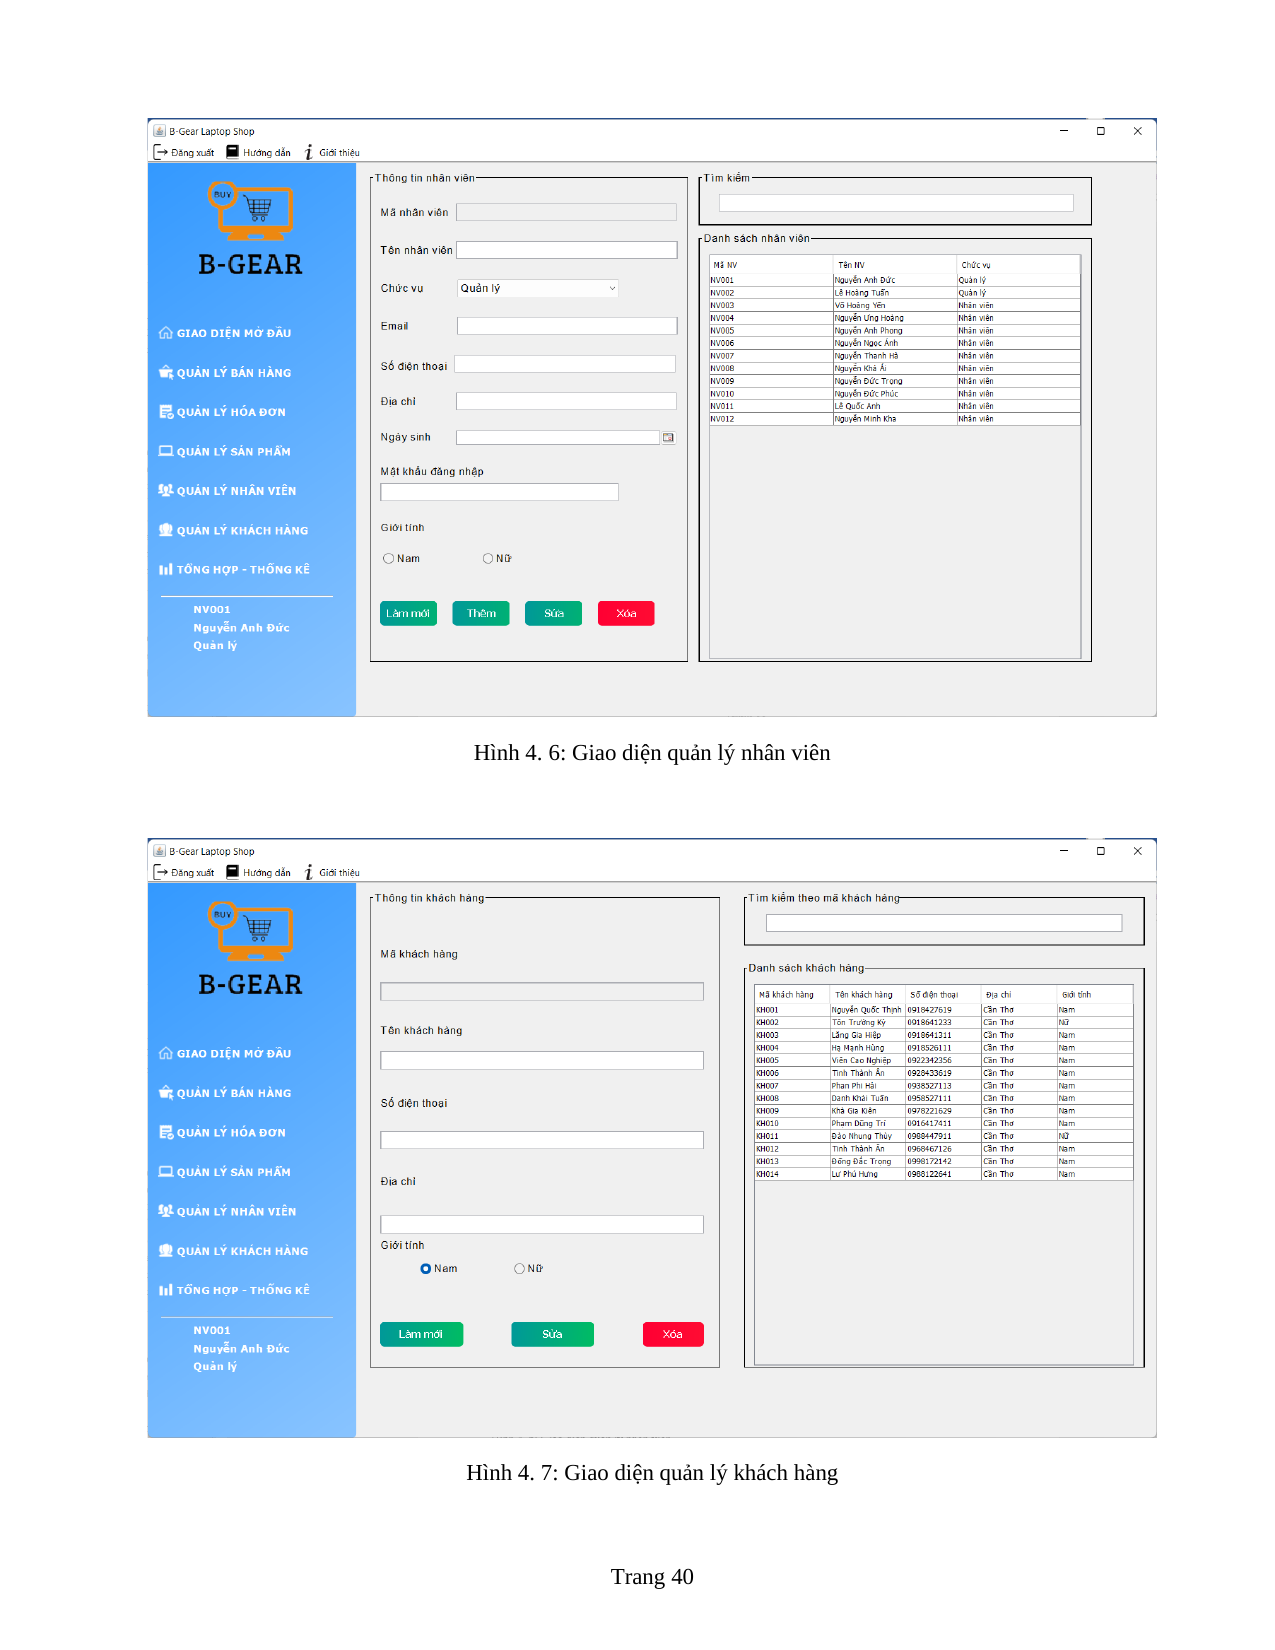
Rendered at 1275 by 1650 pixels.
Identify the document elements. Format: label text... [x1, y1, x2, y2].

picture [147, 118, 1157, 717]
picture [147, 838, 1157, 1438]
